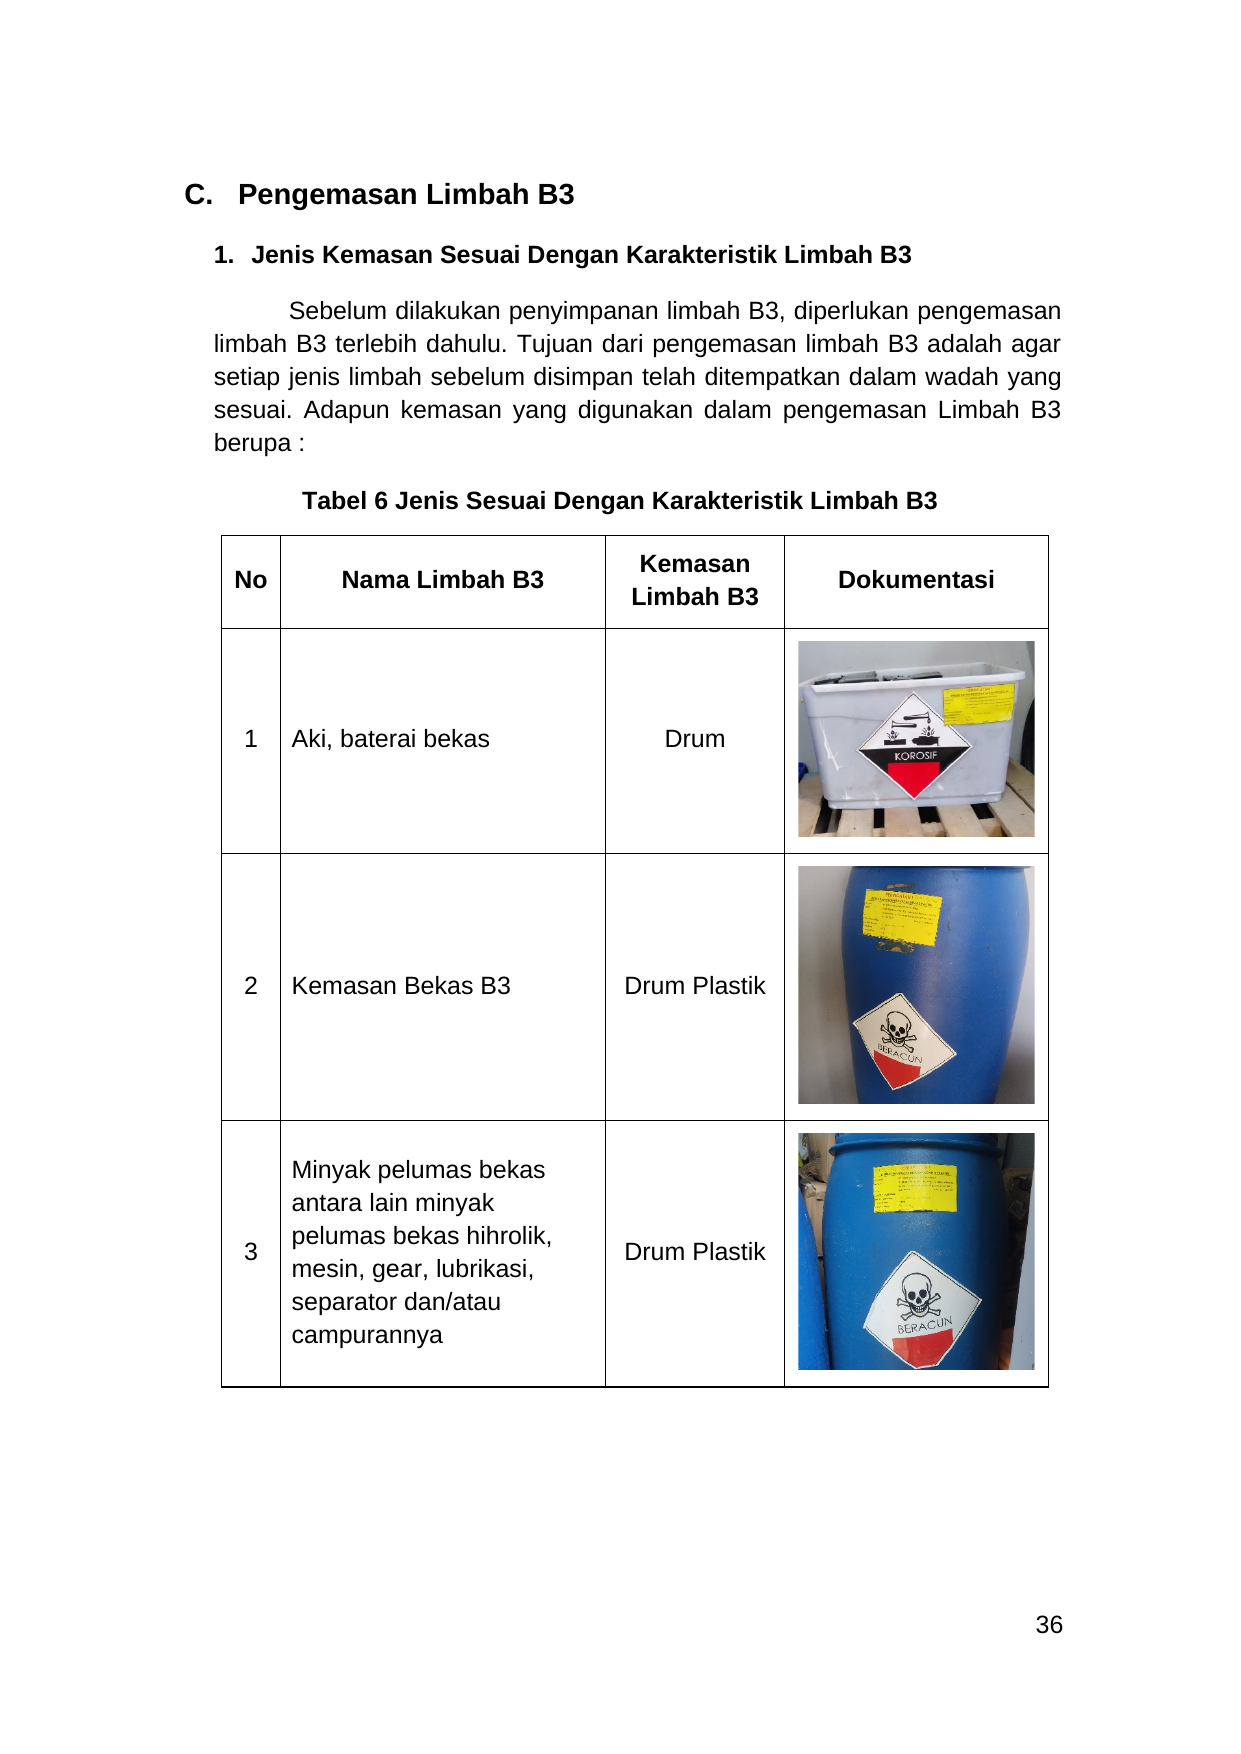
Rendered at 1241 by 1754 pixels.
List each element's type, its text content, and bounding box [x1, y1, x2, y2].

picture [798, 866, 1035, 1104]
table_header Kemasan Limbah B3 [606, 536, 784, 627]
table_cell Drum Plastik [606, 854, 784, 1120]
table_cell Aki, baterai bekas [281, 629, 605, 853]
subtitle Jenis Kemasan Sesuai Dengan Karakteristik Limbah B3 [213, 240, 1063, 269]
table_header Nama Limbah B3 [281, 536, 605, 627]
subtitle Pengemasan Limbah B3 [184, 177, 1063, 211]
picture [798, 641, 1035, 837]
table_cell Kemasan Bekas B3 [281, 854, 605, 1120]
table_cell 1 [222, 629, 280, 853]
picture [798, 1133, 1035, 1370]
table_cell [785, 629, 1048, 853]
table_cell 3 [222, 1121, 280, 1386]
table_cell 2 [222, 854, 280, 1120]
table_cell Drum [606, 629, 784, 853]
table_header No [222, 536, 280, 627]
table_cell [785, 854, 1048, 1120]
table_cell [785, 1121, 1048, 1386]
table_cell Drum Plastik [606, 1121, 784, 1386]
text Sebelum dilakukan penyimpanan limbah B3, diperlukan pengemasan limbah B3 terlebih dahulu. Tujuan dari pengemasan limbah B3 adalah agar setiap jenis limbah sebelum disimpan telah ditempatkan dalam wadah yang sesuai. Adapun kemasan yang digunakan dalam pengemasan Limbah B3 berupa : [213, 296, 1063, 456]
table_header Dokumentasi [785, 536, 1048, 627]
table_cell Minyak pelumas bekas antara lain minyak pelumas bekas hihrolik, mesin, gear, lubrikasi, separator dan/atau campurannya [281, 1121, 605, 1386]
